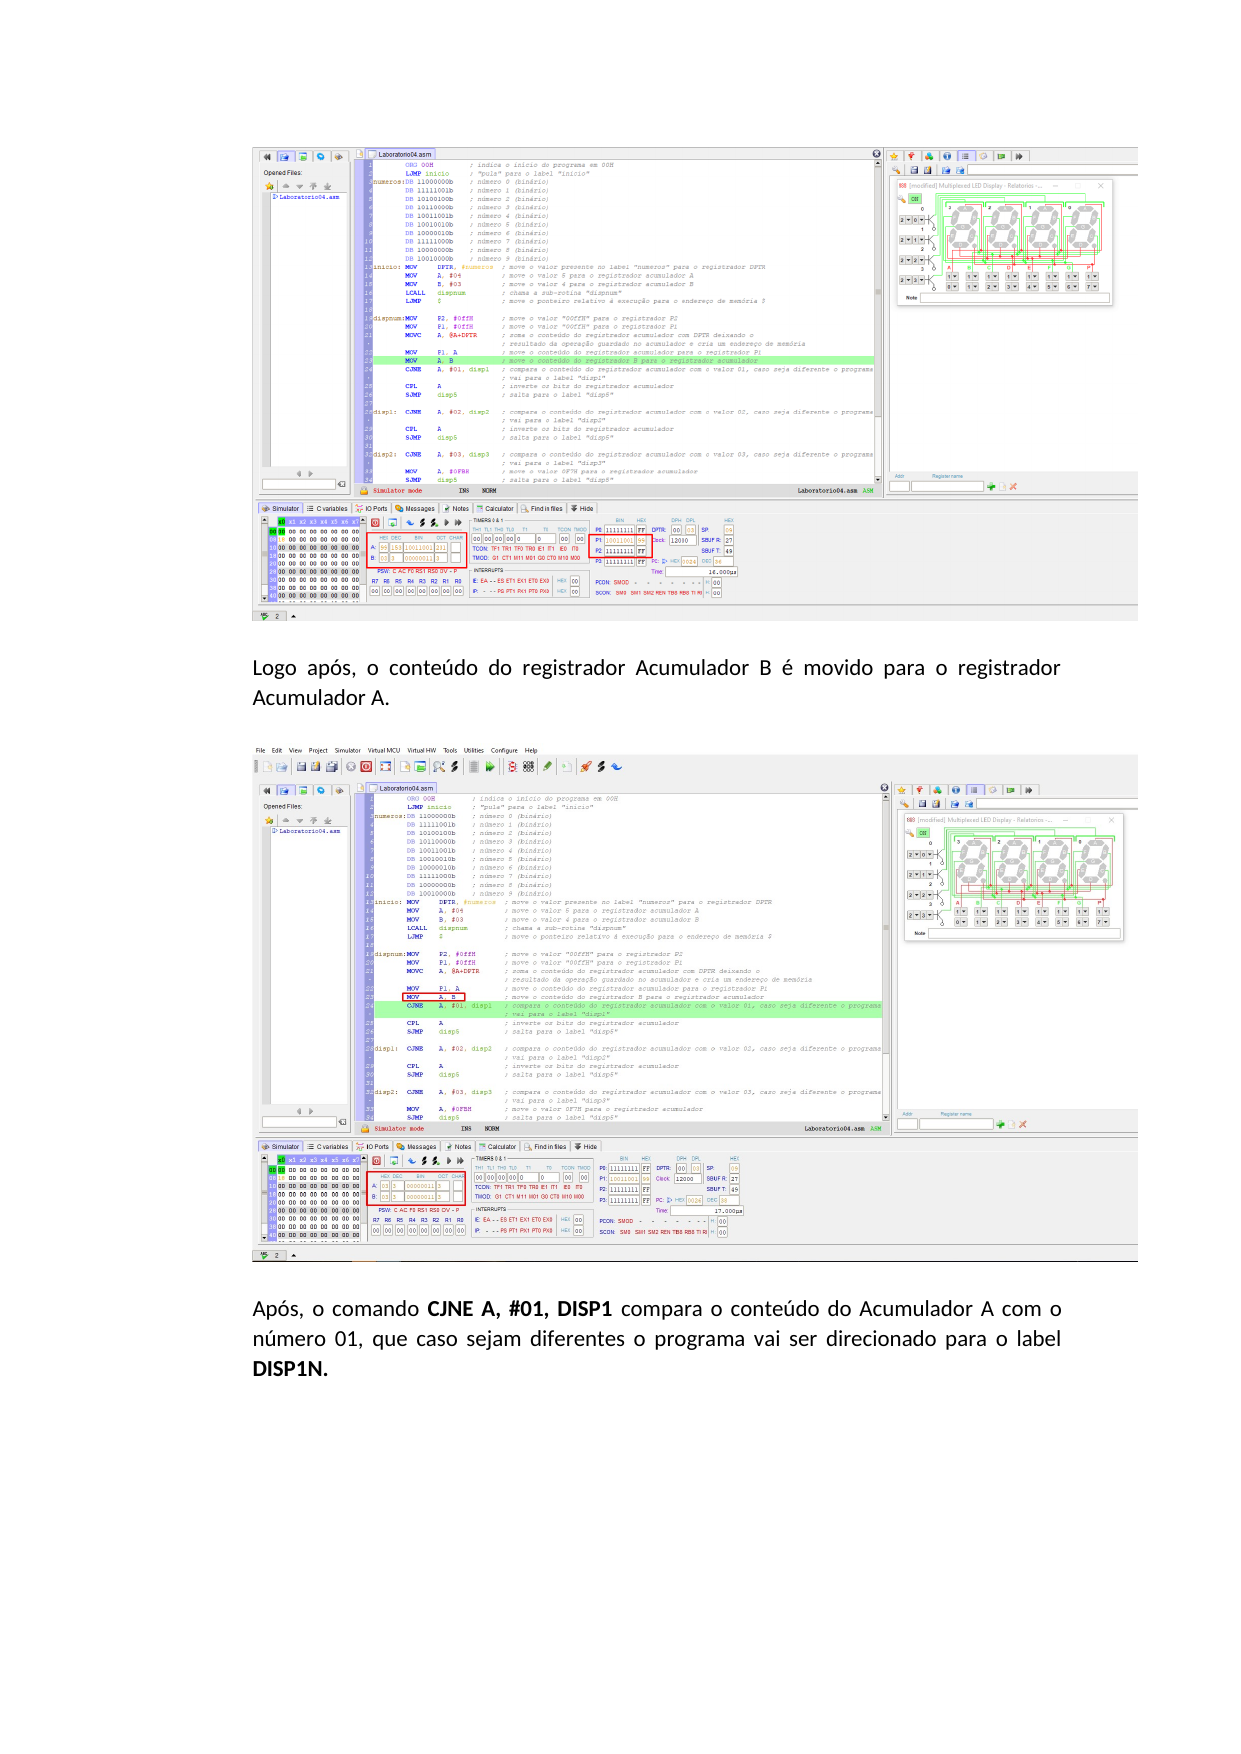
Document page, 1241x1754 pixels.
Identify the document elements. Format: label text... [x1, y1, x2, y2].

list Logo após, o conteúdo do registrador Acumulador B é movido para o registrador Acumulador A. [252, 653, 1063, 711]
picture [252, 147, 1138, 621]
list Após, o comando CJNE A, #01, DISP1 compara o conteúdo do Acumulador A com o número 01, que caso sejam diferentes o programa vai ser direcionado para o label DISP1N. [252, 1294, 1063, 1382]
picture [252, 743, 1138, 1262]
